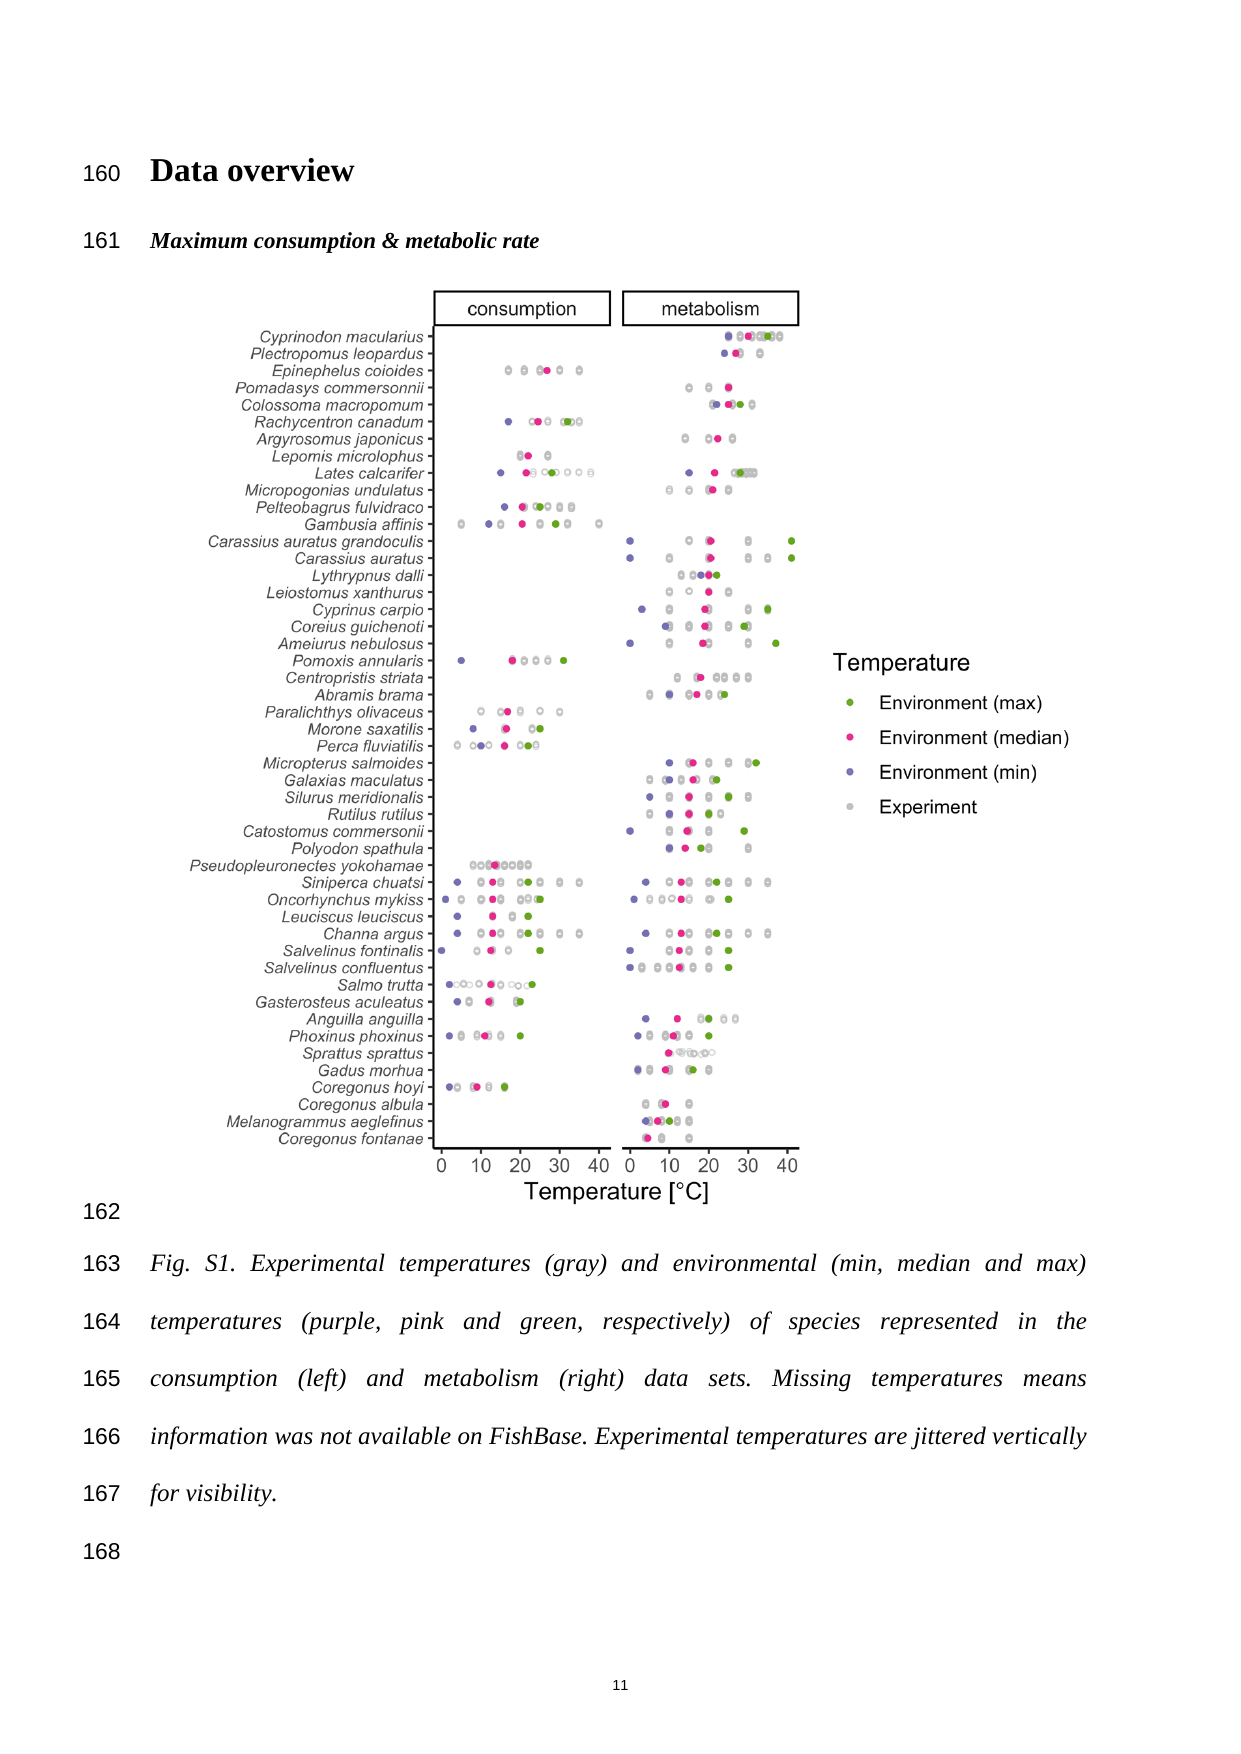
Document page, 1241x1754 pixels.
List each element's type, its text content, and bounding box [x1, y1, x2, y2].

subtitle Maximum consumption & metabolic rate [150, 227, 1090, 253]
text Fig. S1. Experimental temperatures (gray) and environmental (min, median and max) temperatures (purple, pink and green, respectively) of species represented in the consumption (left) and metabolism (right) data sets. Missing temperatures means information was not available on FishBase. Experimental temperatures are jittered vertically for visibility. [150, 1248, 1090, 1507]
subtitle Data overview [150, 150, 1090, 188]
picture [150, 279, 1091, 1220]
